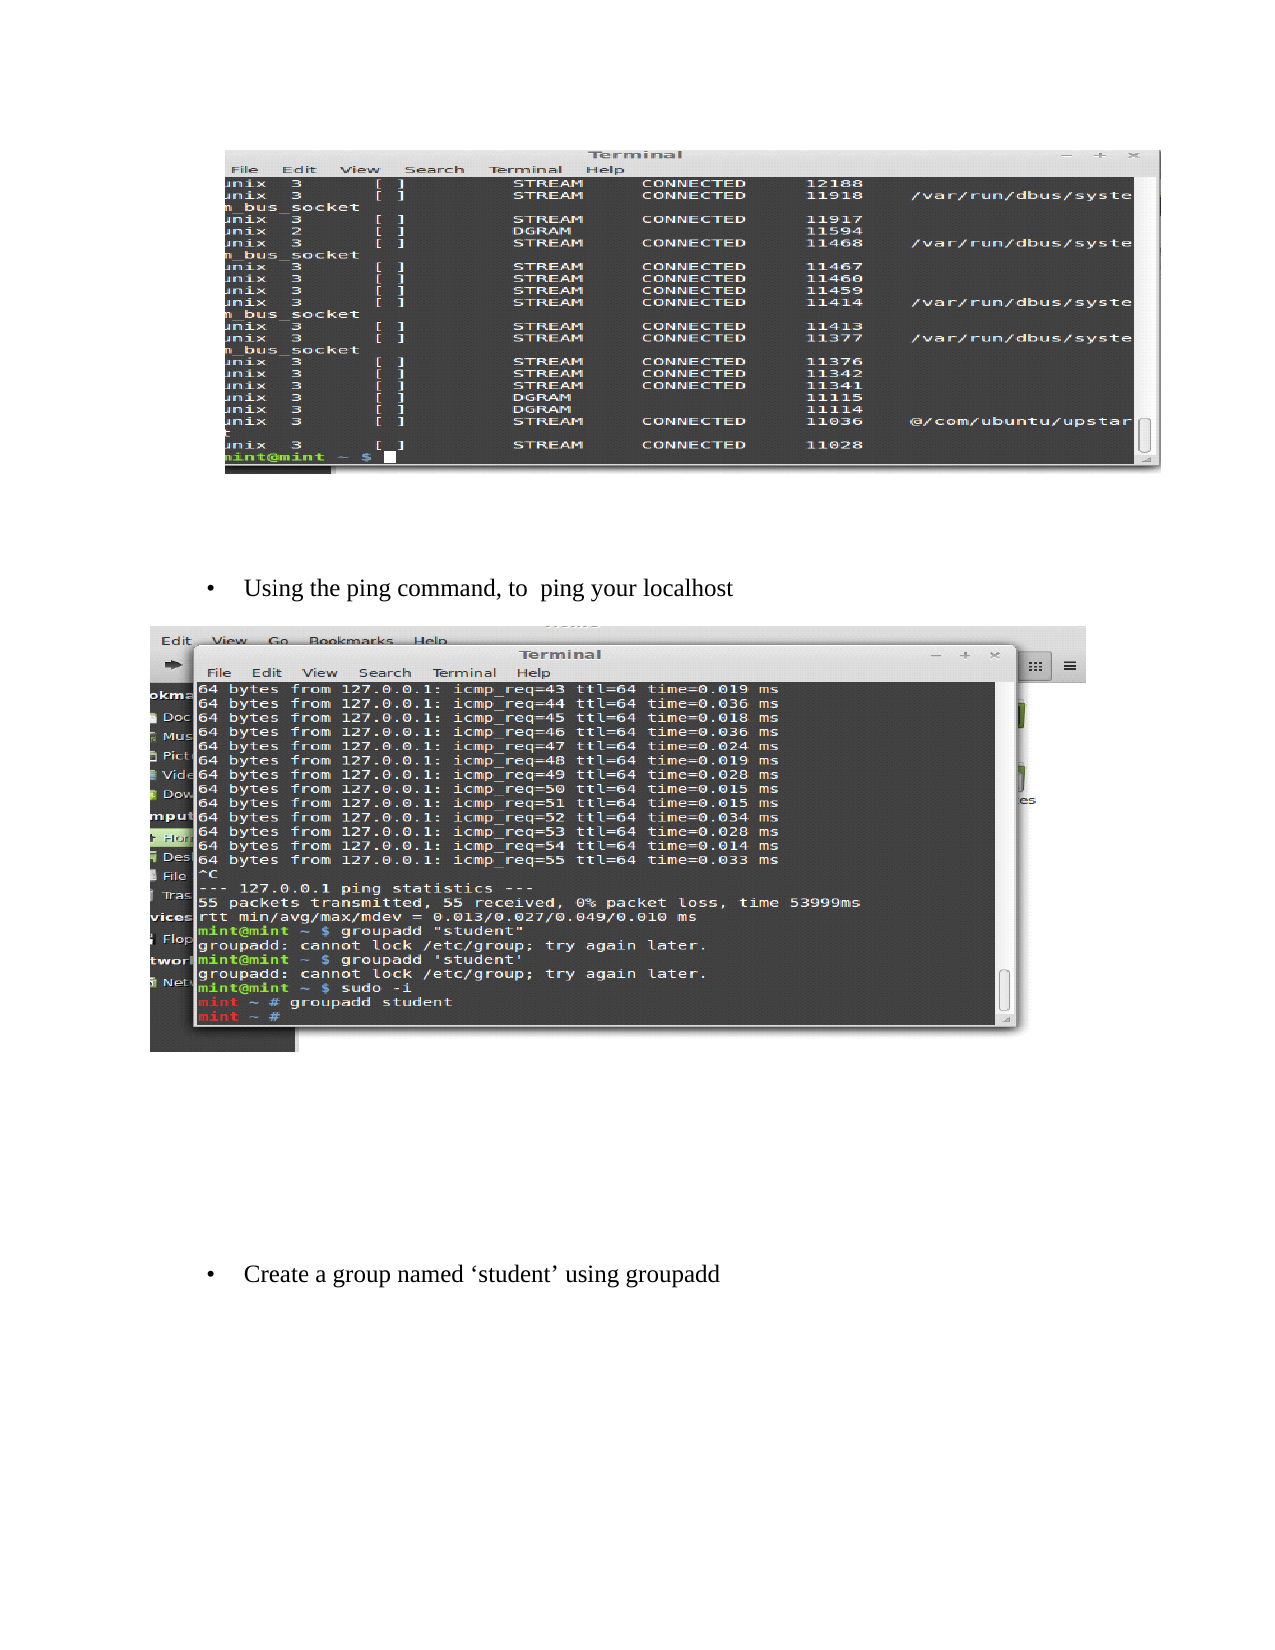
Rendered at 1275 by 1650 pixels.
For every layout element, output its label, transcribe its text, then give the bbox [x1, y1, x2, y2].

list Create a group named ‘student’ using groupadd [206, 1259, 1125, 1288]
list Using the ping command, to ping your localhost [206, 573, 1125, 602]
picture [150, 626, 1086, 1052]
picture [225, 150, 1161, 474]
